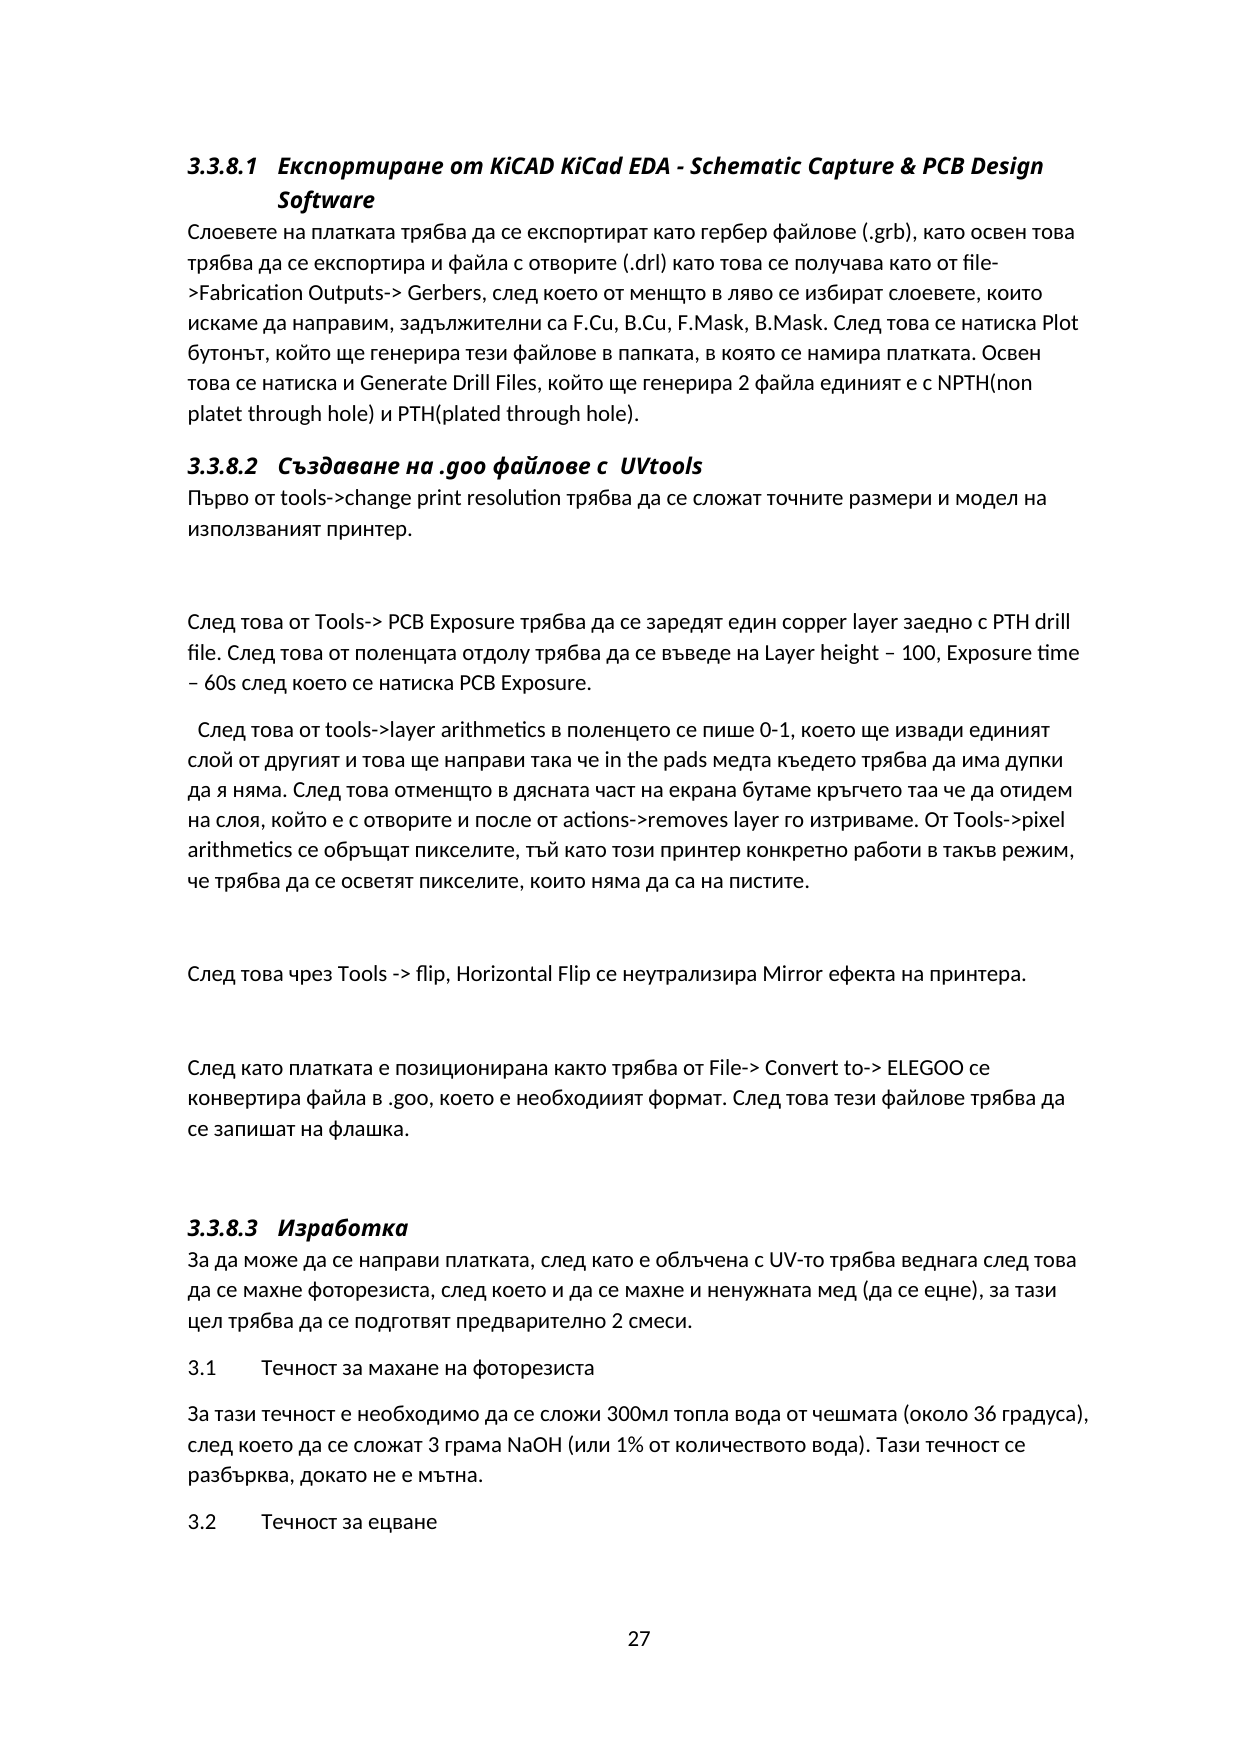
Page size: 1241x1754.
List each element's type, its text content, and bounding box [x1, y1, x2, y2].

text След това чрез Tools -> flip, Horizontal Flip се неутрализира Mirror ефекта на принтера. [187, 959, 1090, 988]
text След като платката е позиционирана както трябва от File-> Convert to-> ELEGOO се конвертира файла в .goo, което е необходиият формат. След това тези файлове трябва да се запишат на флашка. [187, 1053, 1090, 1142]
subtitle Изработка [187, 1212, 1090, 1243]
text Първо от tools->change print resolution трябва да се сложат точните размери и модел на използваният принтер. [187, 483, 1090, 542]
text 3.1 Течност за махане на фоторезиста [187, 1353, 1090, 1381]
text След това от tools->layer arithmetics в поленцето се пише 0-1, което ще извади единият слой от другият и това ще направи така че in the pads медта къедето трябва да има дупки да я няма. След това отменщто в дясната част на екрана бутаме кръгчето таа че да отидем на слоя, който е с отворите и после от actions->removes layer го изтриваме. От Tools->pixel arithmetics се обръщат пикселите, тъй като този принтер конкретно работи в такъв режим, че трябва да се осветят пикселите, които няма да са на пистите. [187, 715, 1090, 894]
text За да може да се направи платката, след като е облъчена с UV-то трябва веднага след това да се махне фоторезиста, след което и да се махне и ненужната мед (да се ецне), за тази цел трябва да се подготвят предварително 2 смеси. [187, 1245, 1090, 1334]
subtitle Създаване на .goo файлове с UVtools [187, 450, 1090, 481]
text 3.2 Течност за ецване [187, 1507, 1090, 1535]
subtitle Експортиране от KiCAD KiCad EDA - Schematic Capture & PCB Design Software [187, 150, 1090, 215]
text Слоевете на платката трябва да се експортират като гербер файлове (.grb), като освен това трябва да се експортира и файла с отворите (.drl) като това се получава като от file->Fabrication Outputs-> Gerbers, след което от менщто в ляво се избират слоевете, които искаме да направим, задължителни са F.Cu, B.Cu, F.Mask, B.Mask. След това се натиска Plot бутонът, който ще генерира тези файлове в папката, в която се намира платката. Освен това се натиска и Generate Drill Files, който ще генерира 2 файла единият е с NPTH(non platet through hole) и PTH(plated through hole). [187, 217, 1090, 427]
text След това от Tools-> PCB Exposure трябва да се заредят един copper layer заедно с PTH drill file. След това от поленцата отдолу трябва да се въведе на Layer height – 100, Exposure time – 60s след което се натиска PCB Exposure. [187, 607, 1090, 696]
text За тази течност е необходимо да се сложи 300мл топла вода от чешмата (около 36 градуса), след което да се сложат 3 грама NaOH (или 1% от количеството вода). Тази течност се разбърква, докато не е мътна. [187, 1399, 1090, 1488]
